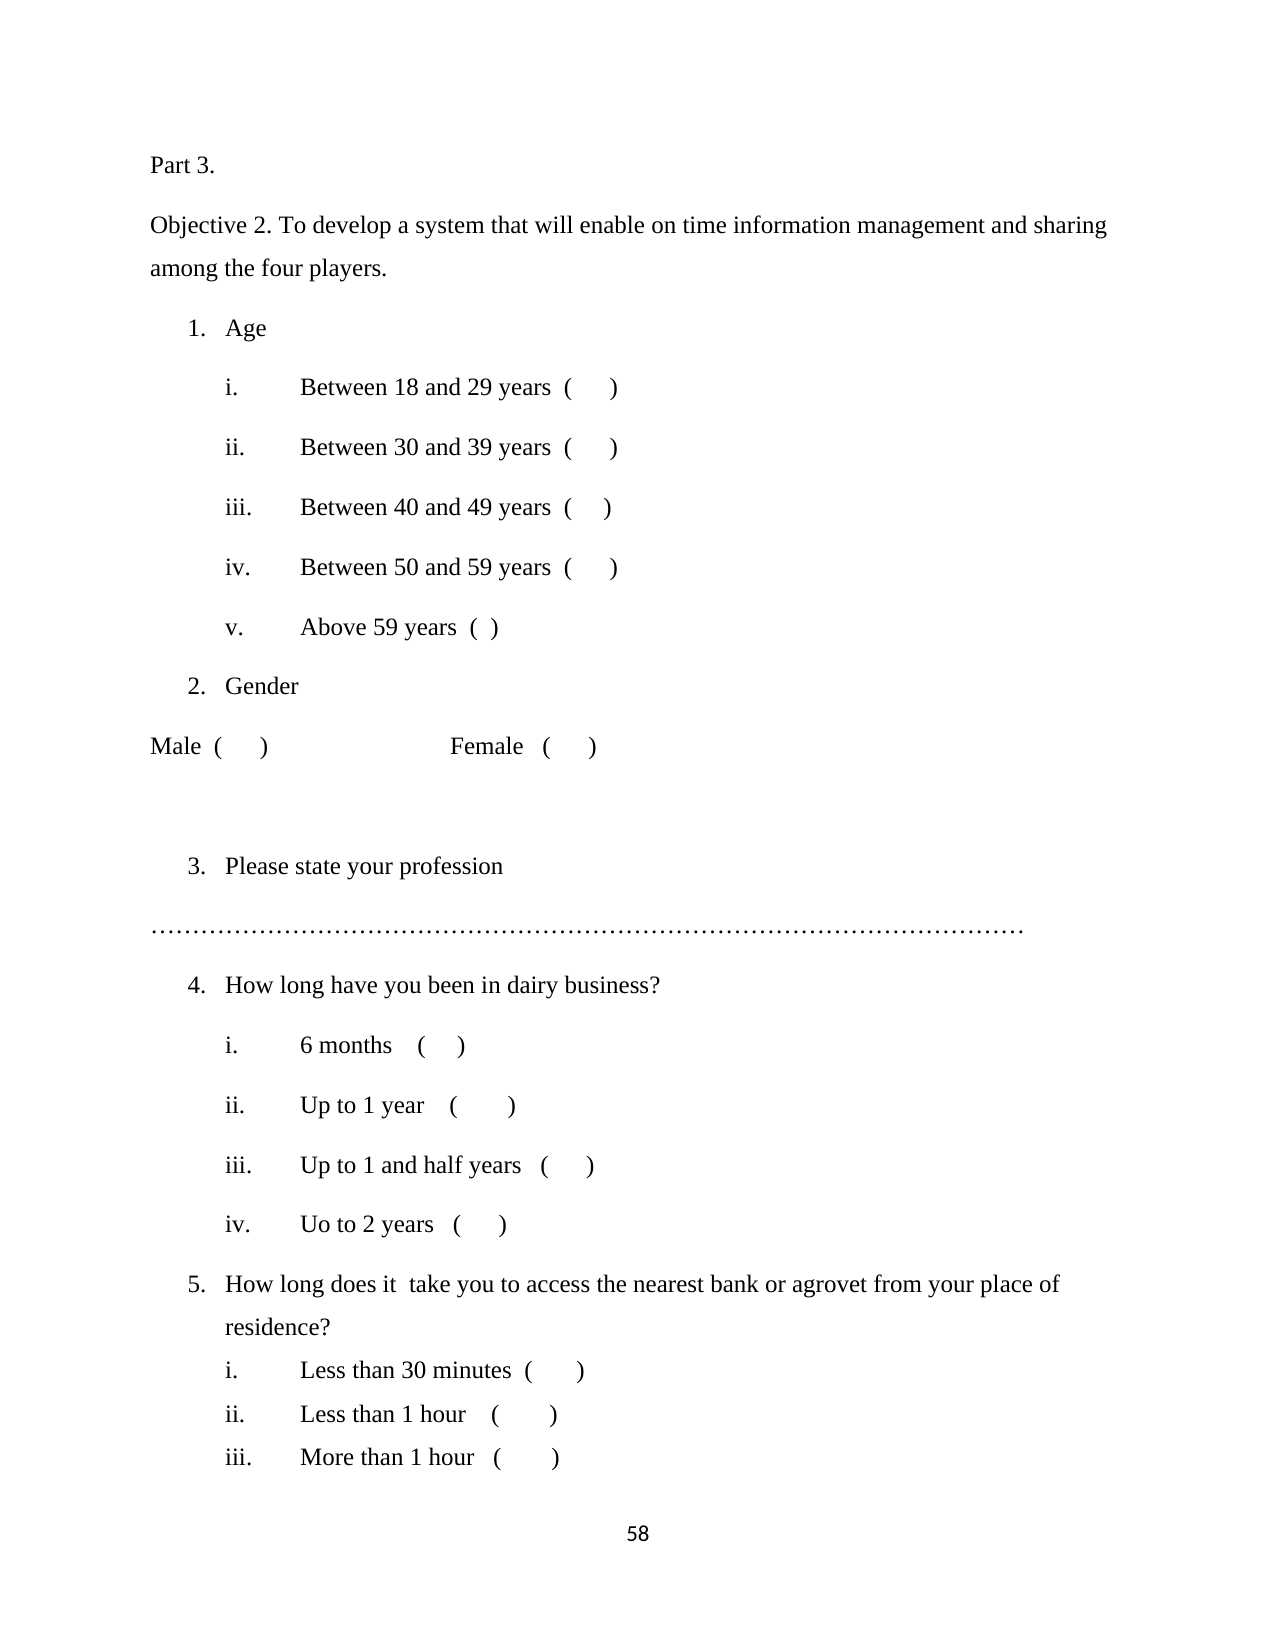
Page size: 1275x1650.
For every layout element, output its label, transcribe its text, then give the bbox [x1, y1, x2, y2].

text Part 3. [150, 150, 1125, 179]
list How long does it take you to access the nearest bank or agrovet from your place of residence? [187, 1269, 1125, 1341]
text Objective 2. To develop a system that will enable on time information management and sharing among the four players. [150, 210, 1125, 282]
list Between 30 and 39 years ( ) [225, 432, 1125, 461]
list More than 1 hour ( ) [225, 1442, 1125, 1471]
text Male ( ) Female ( ) [150, 731, 1125, 760]
list Above 59 years ( ) [225, 612, 1125, 640]
list 6 months ( ) [225, 1030, 1125, 1059]
list Less than 30 minutes ( ) [225, 1356, 1125, 1384]
list Between 40 and 49 years ( ) [225, 492, 1125, 521]
list Uo to 2 years ( ) [225, 1209, 1125, 1238]
list Gender [187, 671, 1125, 700]
list Age [187, 313, 1125, 341]
list Please state your profession [187, 851, 1125, 879]
list Up to 1 and half years ( ) [225, 1150, 1125, 1178]
list How long have you been in dairy business? [187, 970, 1125, 999]
list Between 18 and 29 years ( ) [225, 372, 1125, 401]
text …………………………………………………………………………………………… [150, 911, 1125, 939]
list Up to 1 year ( ) [225, 1090, 1125, 1119]
list Less than 1 hour ( ) [225, 1399, 1125, 1427]
list Between 50 and 59 years ( ) [225, 552, 1125, 581]
